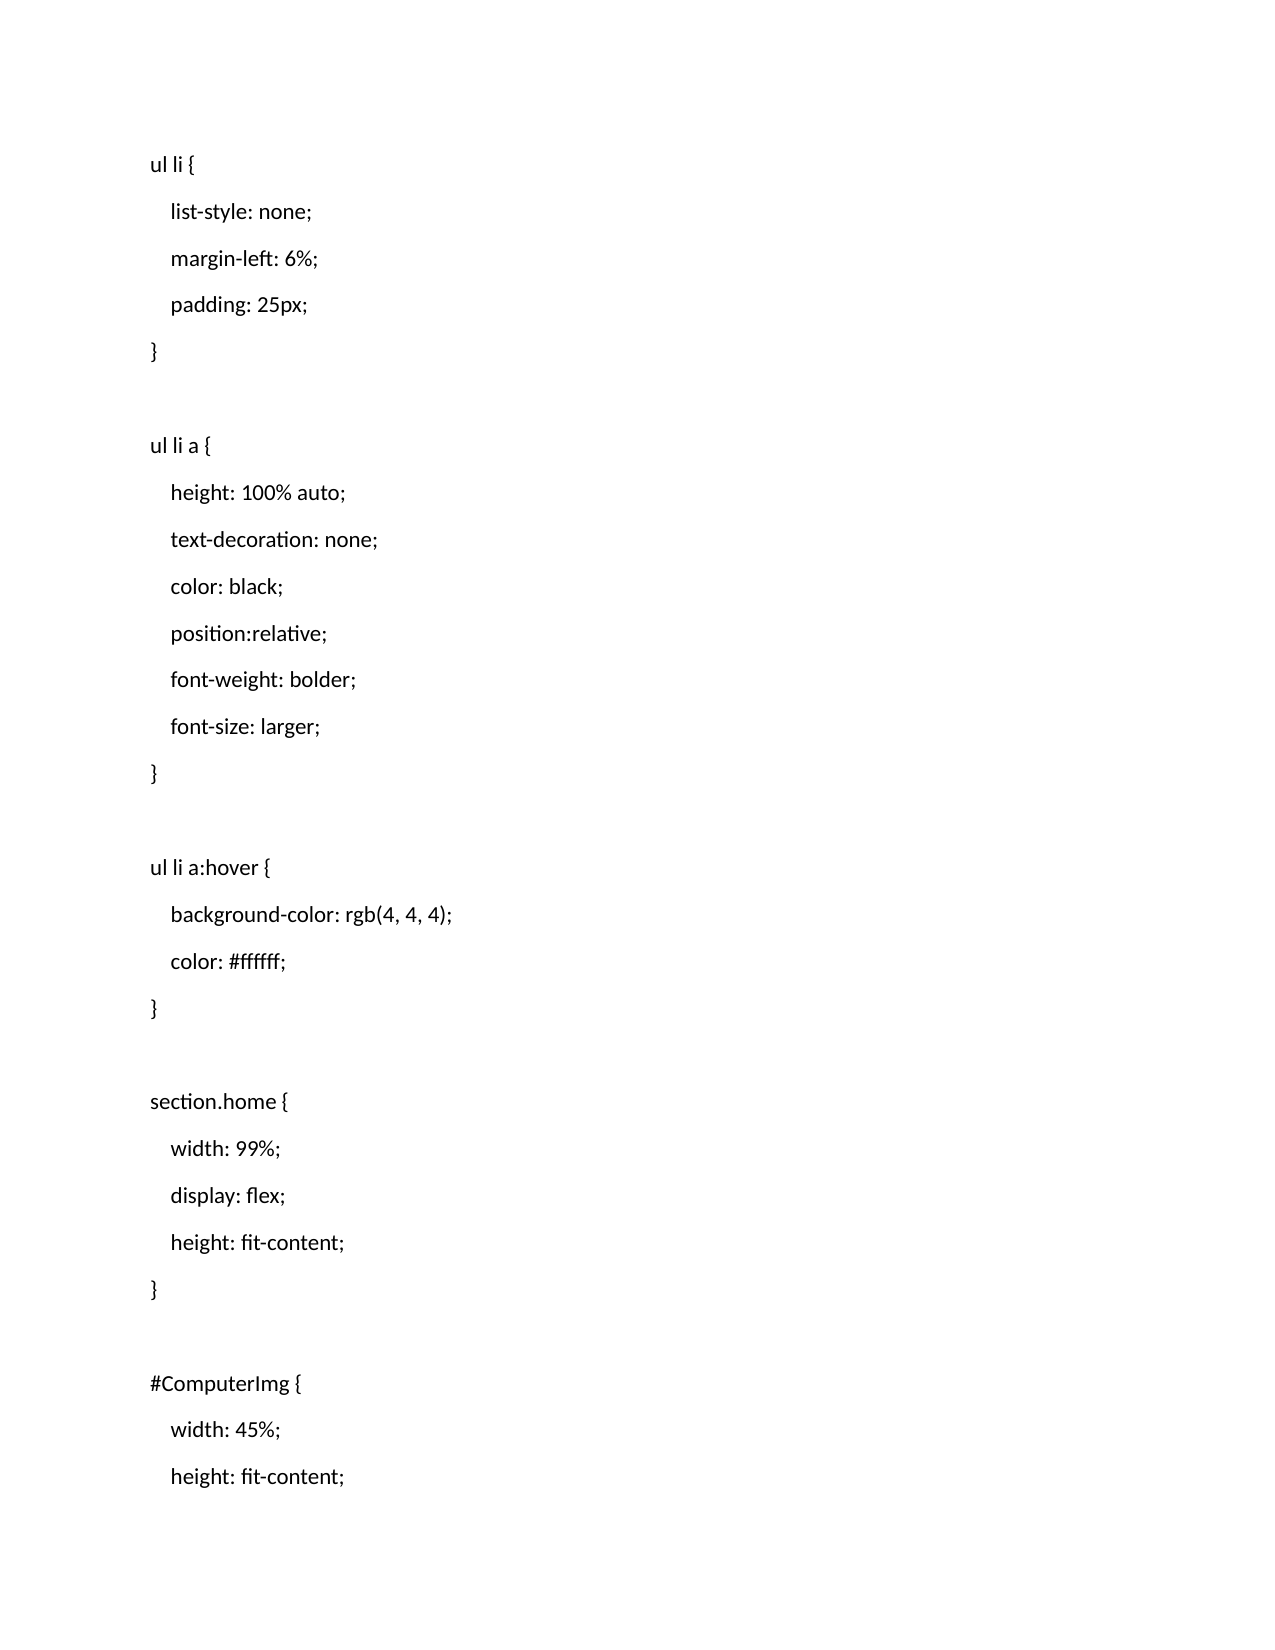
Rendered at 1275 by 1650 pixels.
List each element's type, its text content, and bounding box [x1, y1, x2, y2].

text margin-left: 6%; [150, 244, 1125, 272]
text #ComputerImg { [150, 1369, 1125, 1397]
text ul li a:hover { [150, 853, 1125, 881]
text text-decoration: none; [150, 525, 1125, 553]
text color: black; [150, 572, 1125, 600]
text height: fit-content; [150, 1462, 1125, 1491]
text list-style: none; [150, 197, 1125, 225]
text color: #ffffff; [150, 947, 1125, 975]
text width: 99%; [150, 1134, 1125, 1162]
text } [150, 994, 1125, 1022]
text font-size: larger; [150, 712, 1125, 741]
text padding: 25px; [150, 291, 1125, 319]
text height: fit-content; [150, 1228, 1125, 1256]
text background-color: rgb(4, 4, 4); [150, 900, 1125, 928]
text } [150, 337, 1125, 366]
text font-weight: bolder; [150, 666, 1125, 694]
text width: 45%; [150, 1416, 1125, 1444]
text ul li a { [150, 431, 1125, 459]
text position:relative; [150, 619, 1125, 647]
text ul li { [150, 150, 1125, 178]
text } [150, 759, 1125, 787]
text display: flex; [150, 1181, 1125, 1209]
text } [150, 1275, 1125, 1303]
text section.home { [150, 1087, 1125, 1116]
text height: 100% auto; [150, 478, 1125, 506]
